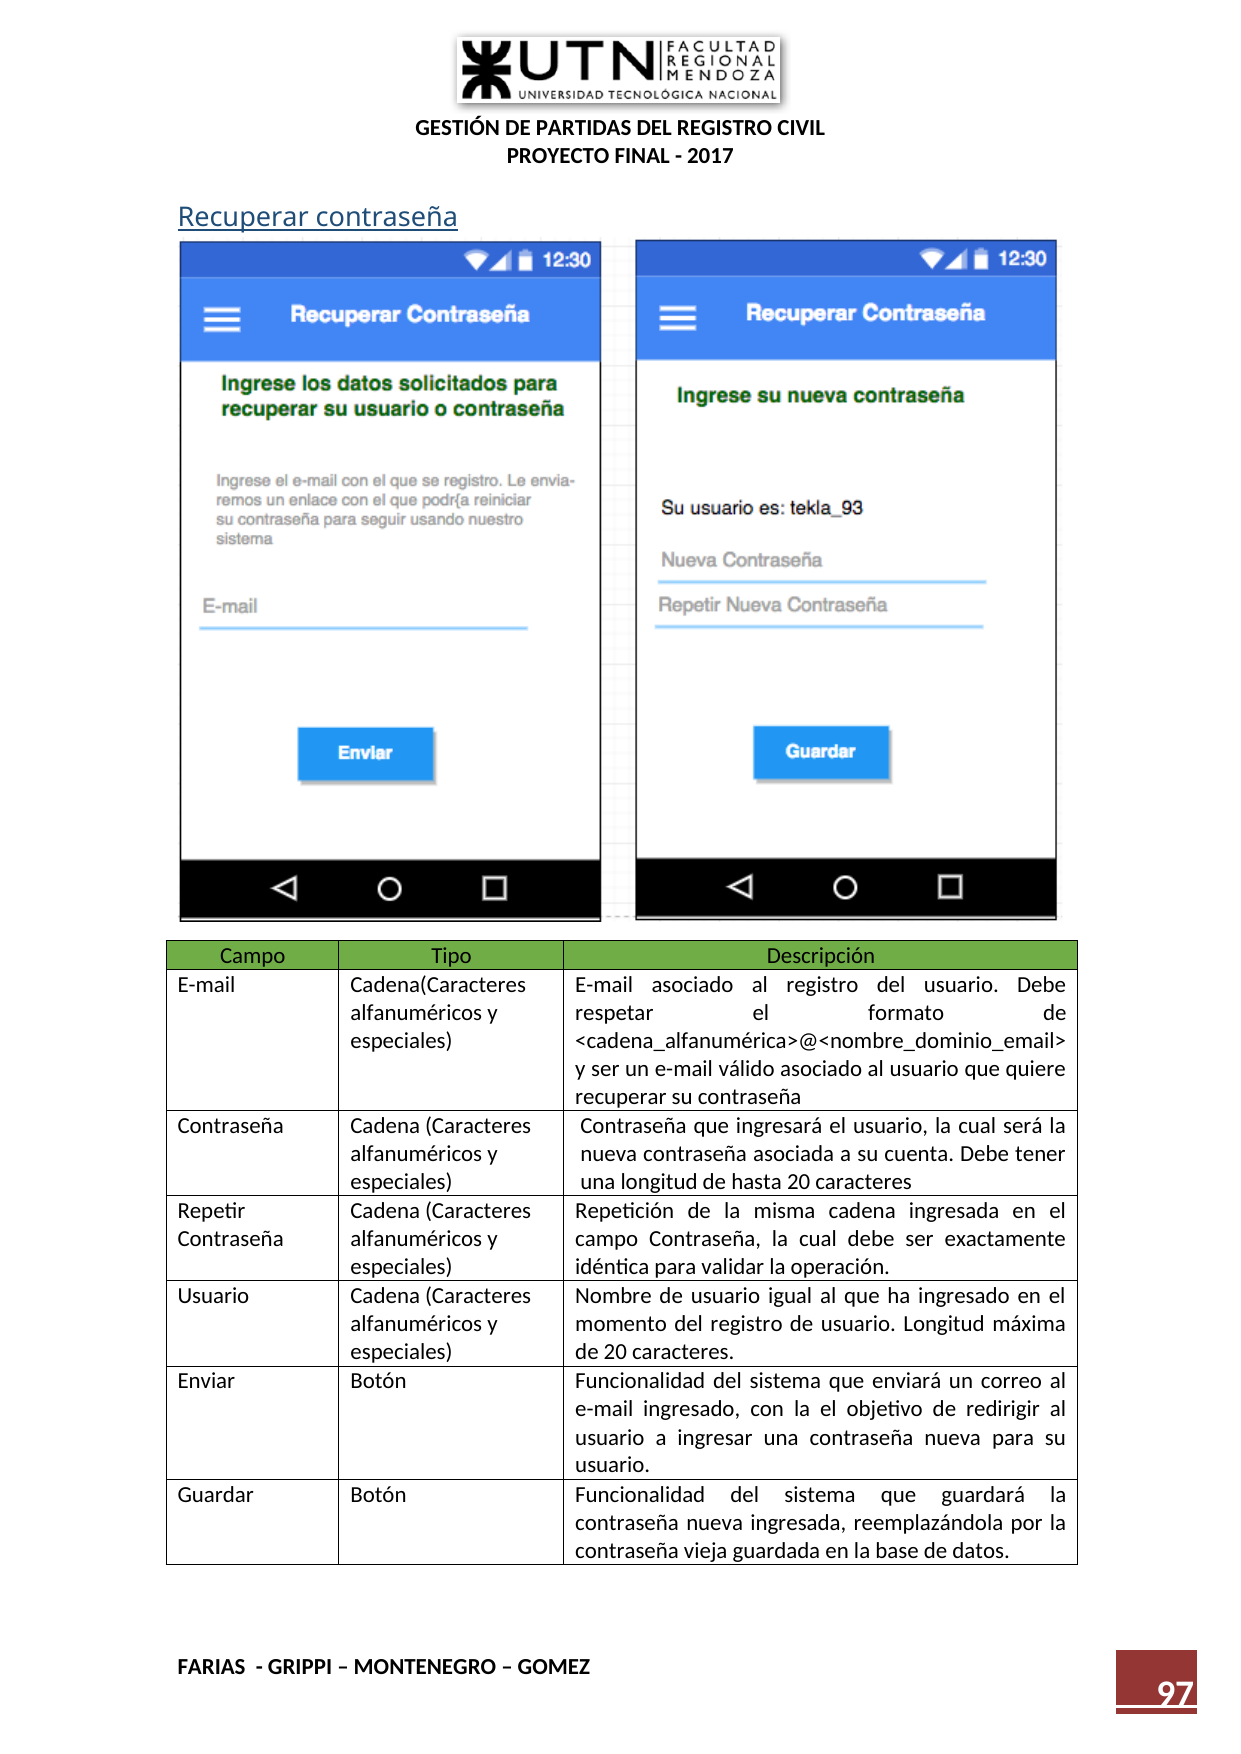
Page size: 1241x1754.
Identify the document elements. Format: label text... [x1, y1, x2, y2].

table_header Descripción [564, 941, 1077, 969]
table_cell Cadena (Caracteres alfanuméricos y especiales) [339, 1196, 563, 1280]
table_header Tipo [339, 941, 563, 969]
table_cell Botón [339, 1367, 563, 1479]
subtitle Recuperar contraseña [177, 197, 1063, 234]
table_cell Repetir Contraseña [167, 1196, 338, 1280]
table_cell Guardar [167, 1480, 338, 1564]
table_header Campo [167, 941, 338, 969]
table_cell Cadena(Caracteres alfanuméricos y especiales) [339, 970, 563, 1110]
table_cell Contraseña [167, 1111, 338, 1195]
table_cell Funcionalidad del sistema que guardará la contraseña nueva ingresada, reemplazándola por la contraseña vieja guardada en la base de datos. [564, 1480, 1077, 1564]
table_cell Funcionalidad del sistema que enviará un correo al e-mail ingresado, con la el objetivo de redirigir al usuario a ingresar una contraseña nueva para su usuario. [564, 1367, 1077, 1479]
table_cell Cadena (Caracteres alfanuméricos y especiales) [339, 1281, 563, 1366]
table_cell Nombre de usuario igual al que ha ingresado en el momento del registro de usuario. Longitud máxima de 20 caracteres. [564, 1281, 1077, 1366]
table_cell Botón [339, 1480, 563, 1564]
table_cell Enviar [167, 1367, 338, 1479]
table_cell Contraseña que ingresará el usuario, la cual será la nueva contraseña asociada a su cuenta. Debe tener una longitud de hasta 20 caracteres [564, 1111, 1077, 1195]
table_cell Repetición de la misma cadena ingresada en el campo Contraseña, la cual debe ser exactamente idéntica para validar la operación. [564, 1196, 1077, 1280]
table_cell E-mail asociado al registro del usuario. Debe respetar el formato de <cadena_alfanumérica>@<nombre_dominio_email> y ser un e-mail válido asociado al usuario que quiere recuperar su contraseña [564, 970, 1077, 1110]
table_cell E-mail [167, 970, 338, 1110]
picture [449, 29, 791, 114]
picture [177, 237, 1063, 922]
table_cell Cadena (Caracteres alfanuméricos y especiales) [339, 1111, 563, 1195]
table_cell Usuario [167, 1281, 338, 1366]
